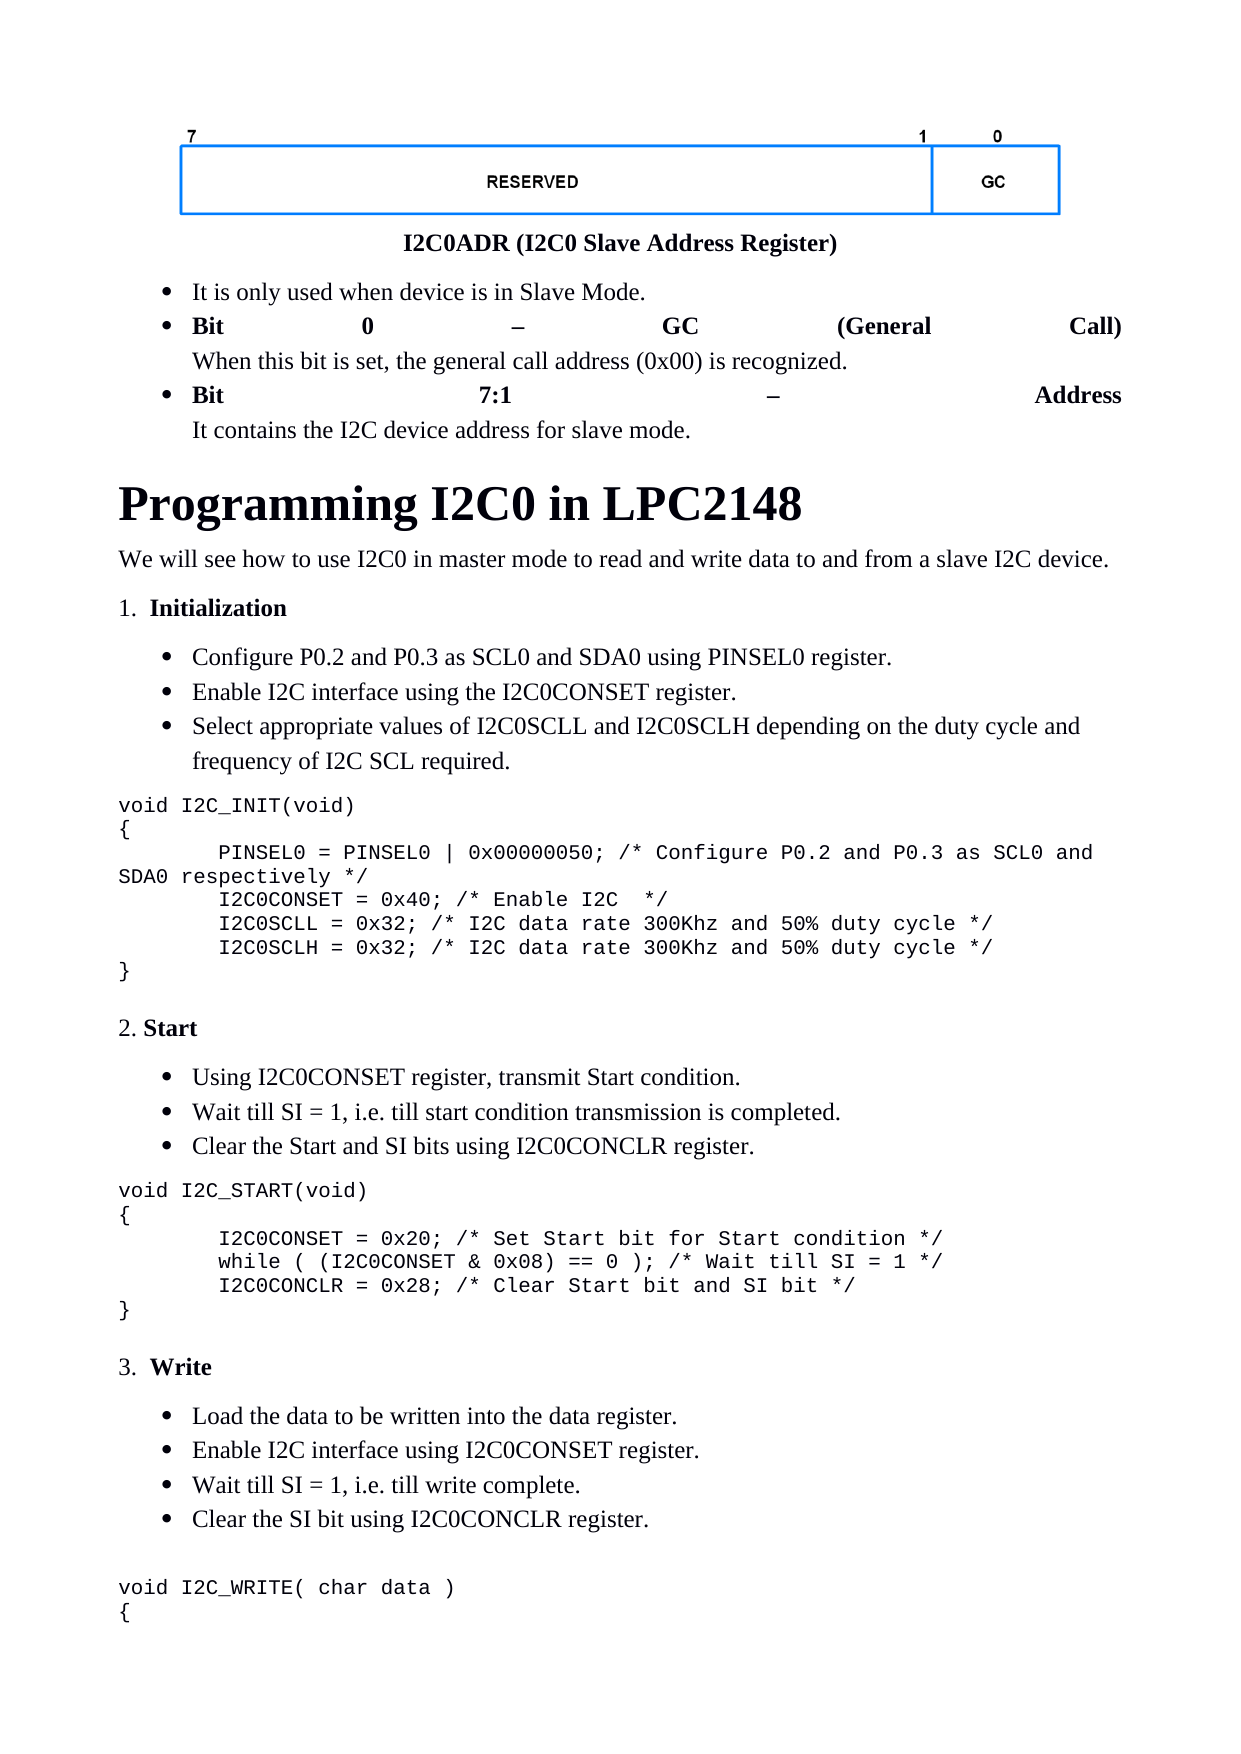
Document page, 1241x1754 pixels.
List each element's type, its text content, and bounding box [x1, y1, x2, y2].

text void I2C_INIT(void) [118, 795, 1122, 818]
text { [118, 1204, 1122, 1228]
text while ( (I2C0CONSET & 0x08) == 0 ); /* Wait till SI = 1 */ [118, 1251, 1122, 1275]
list Wait till SI = 1, i.e. till write complete. [162, 1470, 1122, 1499]
list Using I2C0CONSET register, transmit Start condition. [162, 1062, 1122, 1091]
list Load the data to be written into the data register. [162, 1401, 1122, 1430]
list Configure P0.2 and P0.3 as SCL0 and SDA0 using PINSEL0 register. [162, 642, 1122, 671]
text I2C0CONSET = 0x20; /* Set Start bit for Start condition */ [118, 1228, 1122, 1251]
text } [118, 1299, 1122, 1322]
text { [118, 1601, 1122, 1624]
text { [118, 818, 1122, 842]
text void I2C_WRITE( char data ) [118, 1577, 1122, 1601]
list Select appropriate values of I2C0SCLL and I2C0SCLH depending on the duty cycle and frequency of I2C SCL required. [162, 711, 1122, 774]
list Wait till SI = 1, i.e. till start condition transmission is completed. [162, 1097, 1122, 1126]
list It is only used when device is in Slave Mode. [162, 277, 1122, 306]
text 2. Start [118, 1013, 1122, 1042]
list Clear the Start and SI bits using I2C0CONCLR register. [162, 1131, 1122, 1160]
text 3. Write [118, 1352, 1122, 1381]
picture [171, 118, 1069, 222]
text We will see how to use I2C0 in master mode to read and write data to and from a slave I2C device. [118, 544, 1122, 573]
list Clear the SI bit using I2C0CONCLR register. [162, 1504, 1122, 1533]
text I2C0SCLH = 0x32; /* I2C data rate 300Khz and 50% duty cycle */ [118, 937, 1122, 960]
list Enable I2C interface using the I2C0CONSET register. [162, 677, 1122, 706]
text } [118, 960, 1122, 984]
text I2C0SCLL = 0x32; /* I2C data rate 300Khz and 50% duty cycle */ [118, 913, 1122, 937]
text 1. Initialization [118, 593, 1122, 622]
text I2C0CONSET = 0x40; /* Enable I2C */ [118, 889, 1122, 913]
text I2C0CONCLR = 0x28; /* Clear Start bit and SI bit */ [118, 1275, 1122, 1299]
subtitle Programming I2C0 in LPC2148 [118, 474, 1122, 532]
list Bit 0 – GC (General Call) When this bit is set, the general call address (0x00) is recognized. [162, 311, 1122, 374]
text PINSEL0 = PINSEL0 | 0x00000050; /* Configure P0.2 and P0.3 as SCL0 and SDA0 respectively */ [118, 842, 1122, 889]
list Enable I2C interface using I2C0CONSET register. [162, 1435, 1122, 1464]
list ​​​​​​​Bit 7:1 – Address It contains the I2C device address for slave mode. [162, 380, 1122, 443]
text void I2C_START(void) [118, 1181, 1122, 1204]
